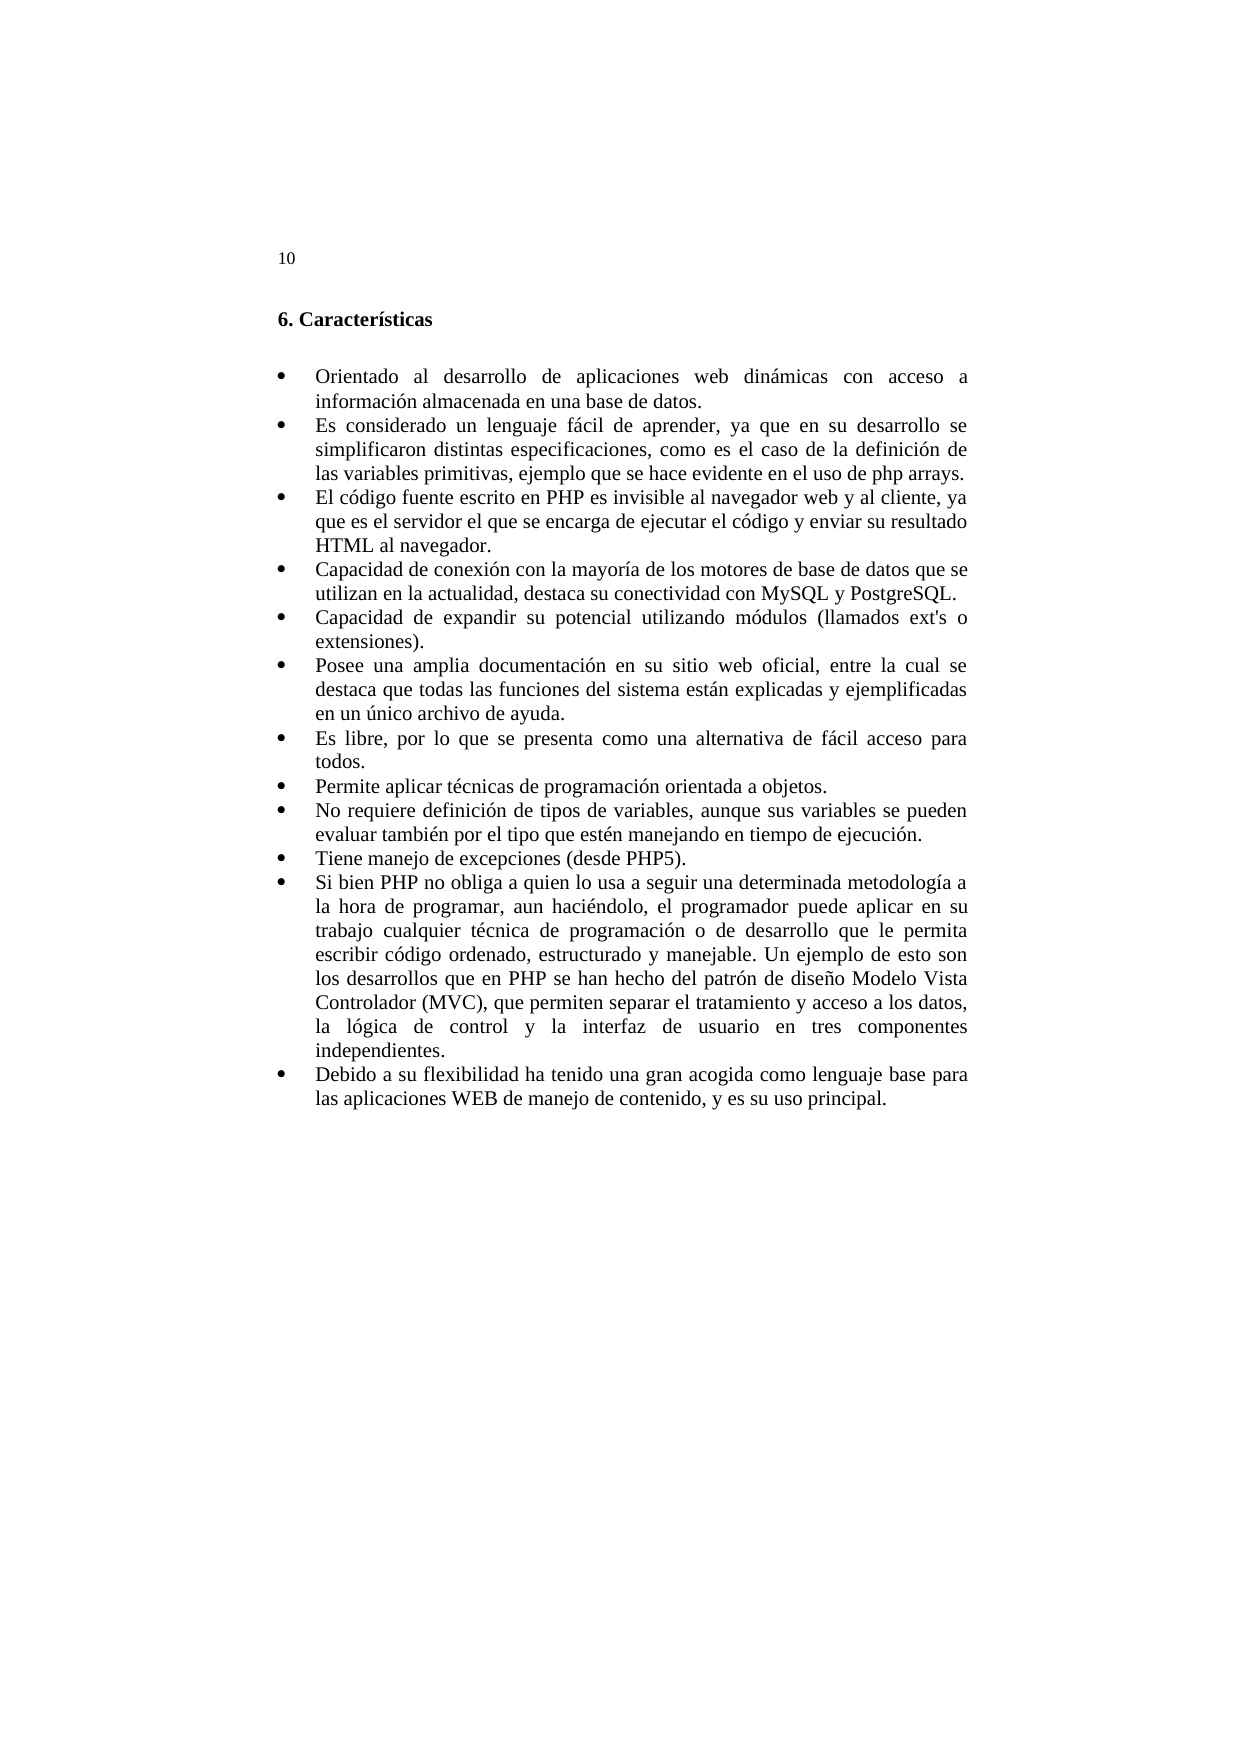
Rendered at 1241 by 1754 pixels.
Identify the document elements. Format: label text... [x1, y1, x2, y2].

list Posee una amplia documentación en su sitio web oficial, entre la cual se destaca que todas las funciones del sistema están explicadas y ejemplificadas en un único archivo de ayuda. [278, 653, 968, 725]
list Es libre, por lo que se presenta como una alternativa de fácil acceso para todos. [278, 725, 968, 773]
list Permite aplicar técnicas de programación orientada a objetos. [278, 773, 968, 798]
list No requiere definición de tipos de variables, aunque sus variables se pueden evaluar también por el tipo que estén manejando en tiempo de ejecución. [278, 798, 968, 846]
list Capacidad de expandir su potencial utilizando módulos (llamados ext's o extensiones). [278, 605, 968, 653]
list Debido a su flexibilidad ha tenido una gran acogida como lenguaje base para las aplicaciones WEB de manejo de contenido, y es su uso principal. [278, 1062, 968, 1110]
list Tiene manejo de excepciones (desde PHP5). [278, 846, 968, 870]
list Orientado al desarrollo de aplicaciones web dinámicas con acceso a información almacenada en una base de datos. [278, 364, 968, 413]
list El código fuente escrito en PHP es invisible al navegador web y al cliente, ya que es el servidor el que se encarga de ejecutar el código y enviar su resultado HTML al navegador. [278, 485, 968, 557]
subtitle 6. Características [278, 307, 968, 331]
list Capacidad de conexión con la mayoría de los motores de base de datos que se utilizan en la actualidad, destaca su conectividad con MySQL y PostgreSQL. [278, 557, 968, 605]
list Si bien PHP no obliga a quien lo usa a seguir una determinada metodología a la hora de programar, aun haciéndolo, el programador​ puede aplicar en su trabajo cualquier técnica de programación o de desarrollo que le permita escribir código ordenado, estructurado y manejable. Un ejemplo de esto son los desarrollos que en PHP se han hecho del patrón de diseño Modelo Vista Controlador (MVC), que permiten separar el tratamiento y acceso a los datos, la lógica de control y la interfaz de usuario en tres componentes independientes. [278, 870, 968, 1062]
list Es considerado un lenguaje fácil de aprender, ya que en su desarrollo se simplificaron distintas especificaciones, como es el caso de la definición de las variables primitivas, ejemplo que se hace evidente en el uso de php arrays. [278, 413, 968, 485]
